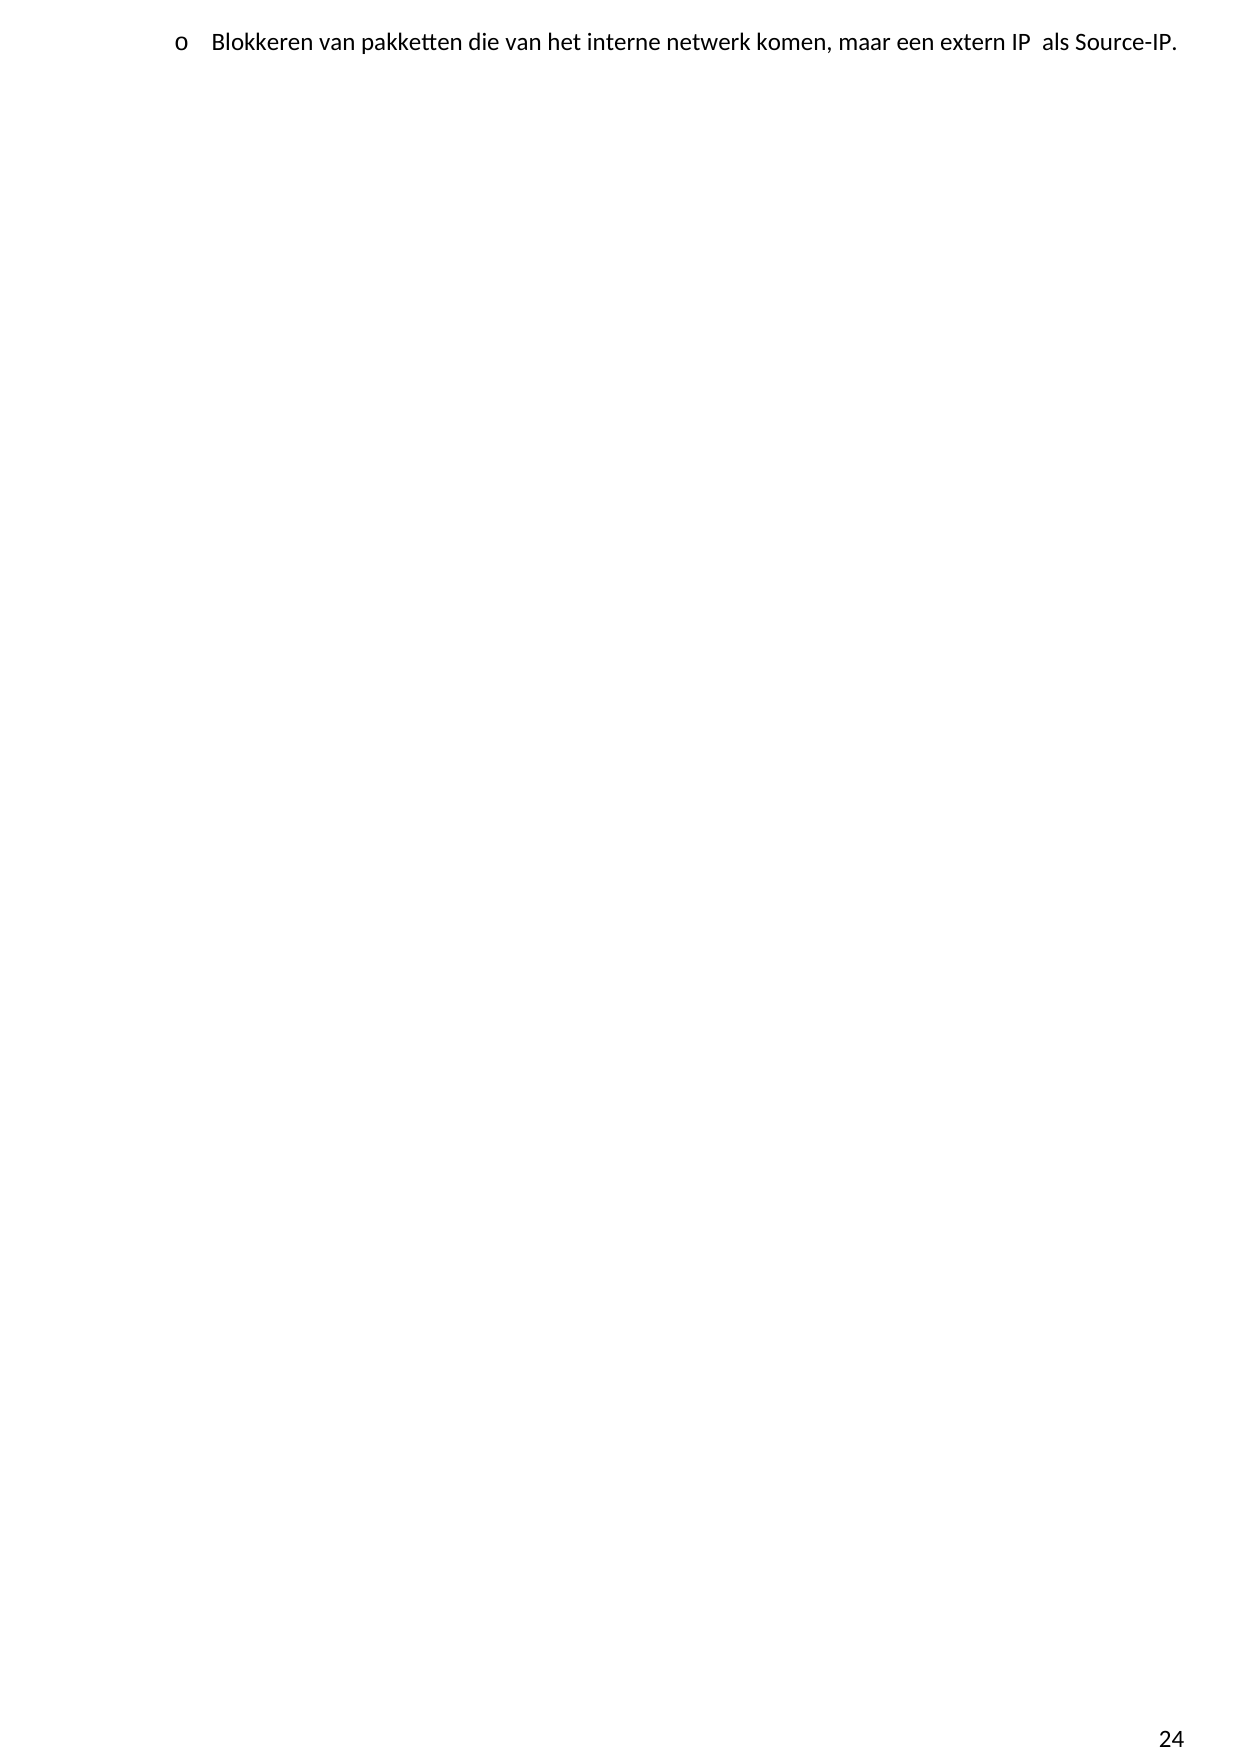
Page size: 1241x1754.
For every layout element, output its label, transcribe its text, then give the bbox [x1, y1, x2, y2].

list Blokkeren van pakketten die van het interne netwerk komen, maar een extern IP als Source-IP. [174, 26, 1184, 58]
